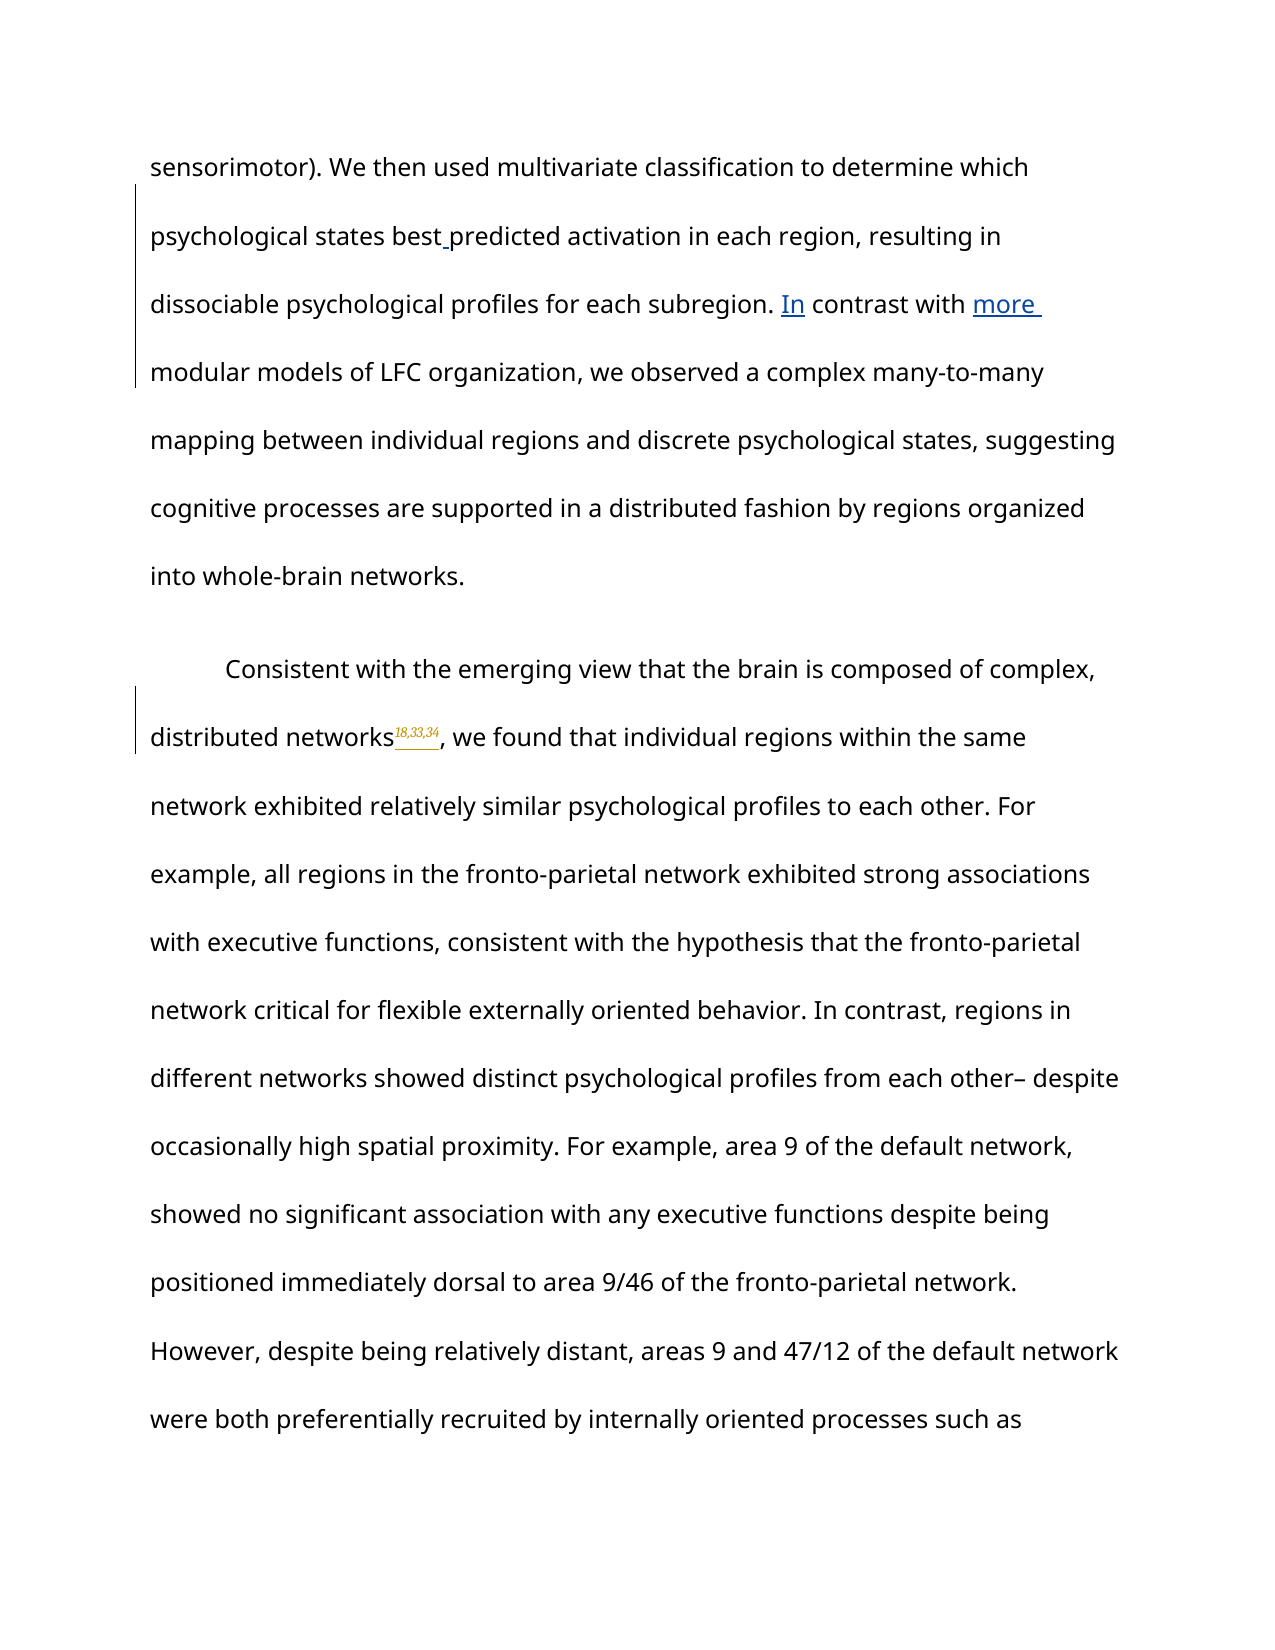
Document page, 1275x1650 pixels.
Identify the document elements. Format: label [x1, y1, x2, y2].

text [150, 652, 1125, 1435]
text [150, 150, 1125, 593]
